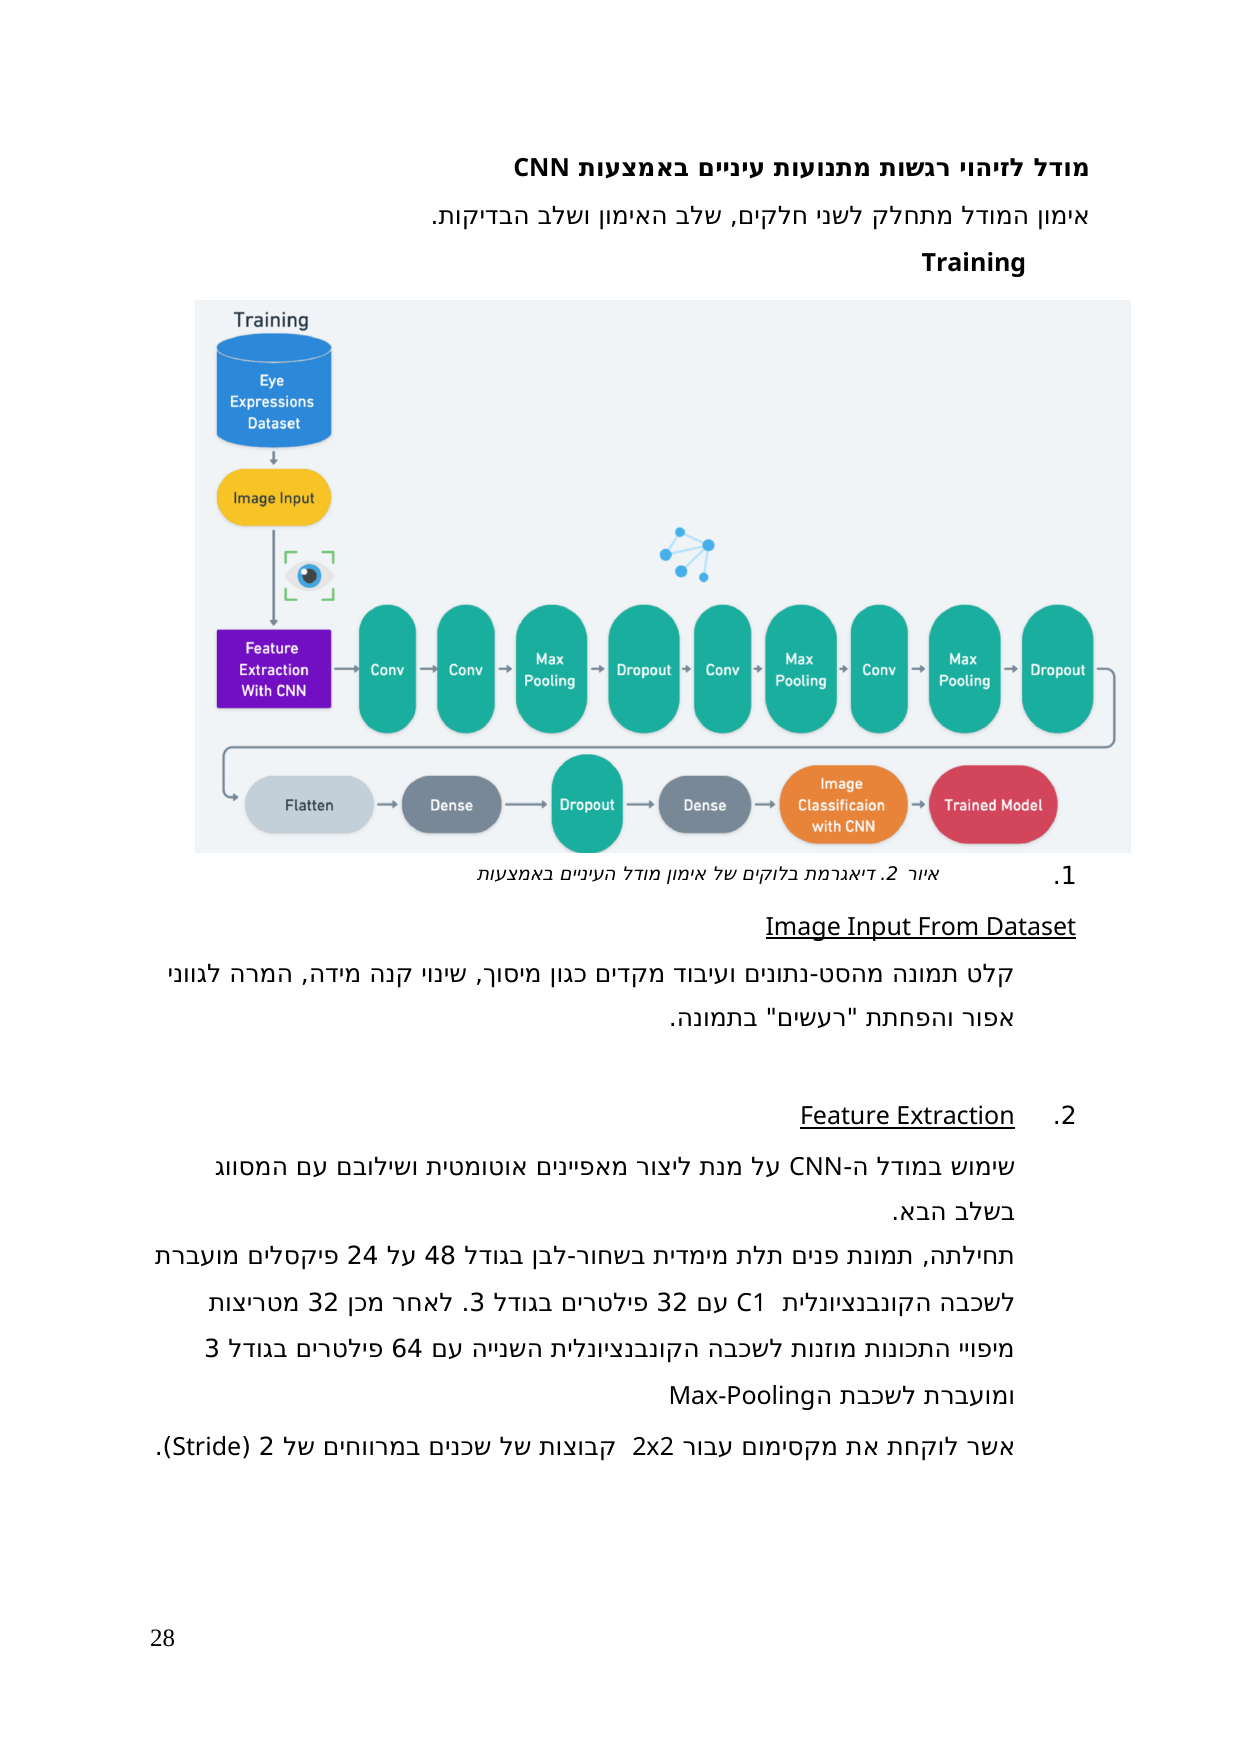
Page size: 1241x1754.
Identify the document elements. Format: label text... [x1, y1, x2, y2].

text אימון המודל מתחלק לשני חלקים, שלב האימון ושלב הבדיקות. [150, 201, 1090, 230]
list קלט תמונה מהסט-נתונים ועיבוד מקדים כגון מיסוך, שינוי קנה מידה, המרה לגווני אפור והפחתת "רעשים" בתמונה. [150, 959, 1015, 1032]
picture [193, 300, 1130, 852]
list שימוש במודל ה-CNN על מנת ליצור מאפיינים אוטומטית ושילובם עם המסווג בשלב הבא. [150, 1149, 1015, 1227]
text מודל לזיהוי רגשות מתנועות עיניים באמצעות CNN [150, 150, 1090, 184]
text Training [150, 245, 1090, 279]
text אשר לוקחת את מקסימום עבור 2x2 קבוצות של שכנים במרווחים של 2 (Stride). [150, 1428, 1015, 1463]
text תחילתה, תמונת פנים תלת מימדית בשחור-לבן בגודל 48 על 24 פיקסלים מועברת לשכבה הקונבנציונלית C1 עם 32 פילטרים בגודל 3. לאחר מכן 32 מטריצות מיפויי התכונות מוזנות לשכבה הקונבנציונלית השנייה עם 64 פילטרים בגודל 3 ומועברת לשכבת הMax-Pooling [150, 1241, 1015, 1412]
list Feature Extraction [150, 1098, 1053, 1132]
